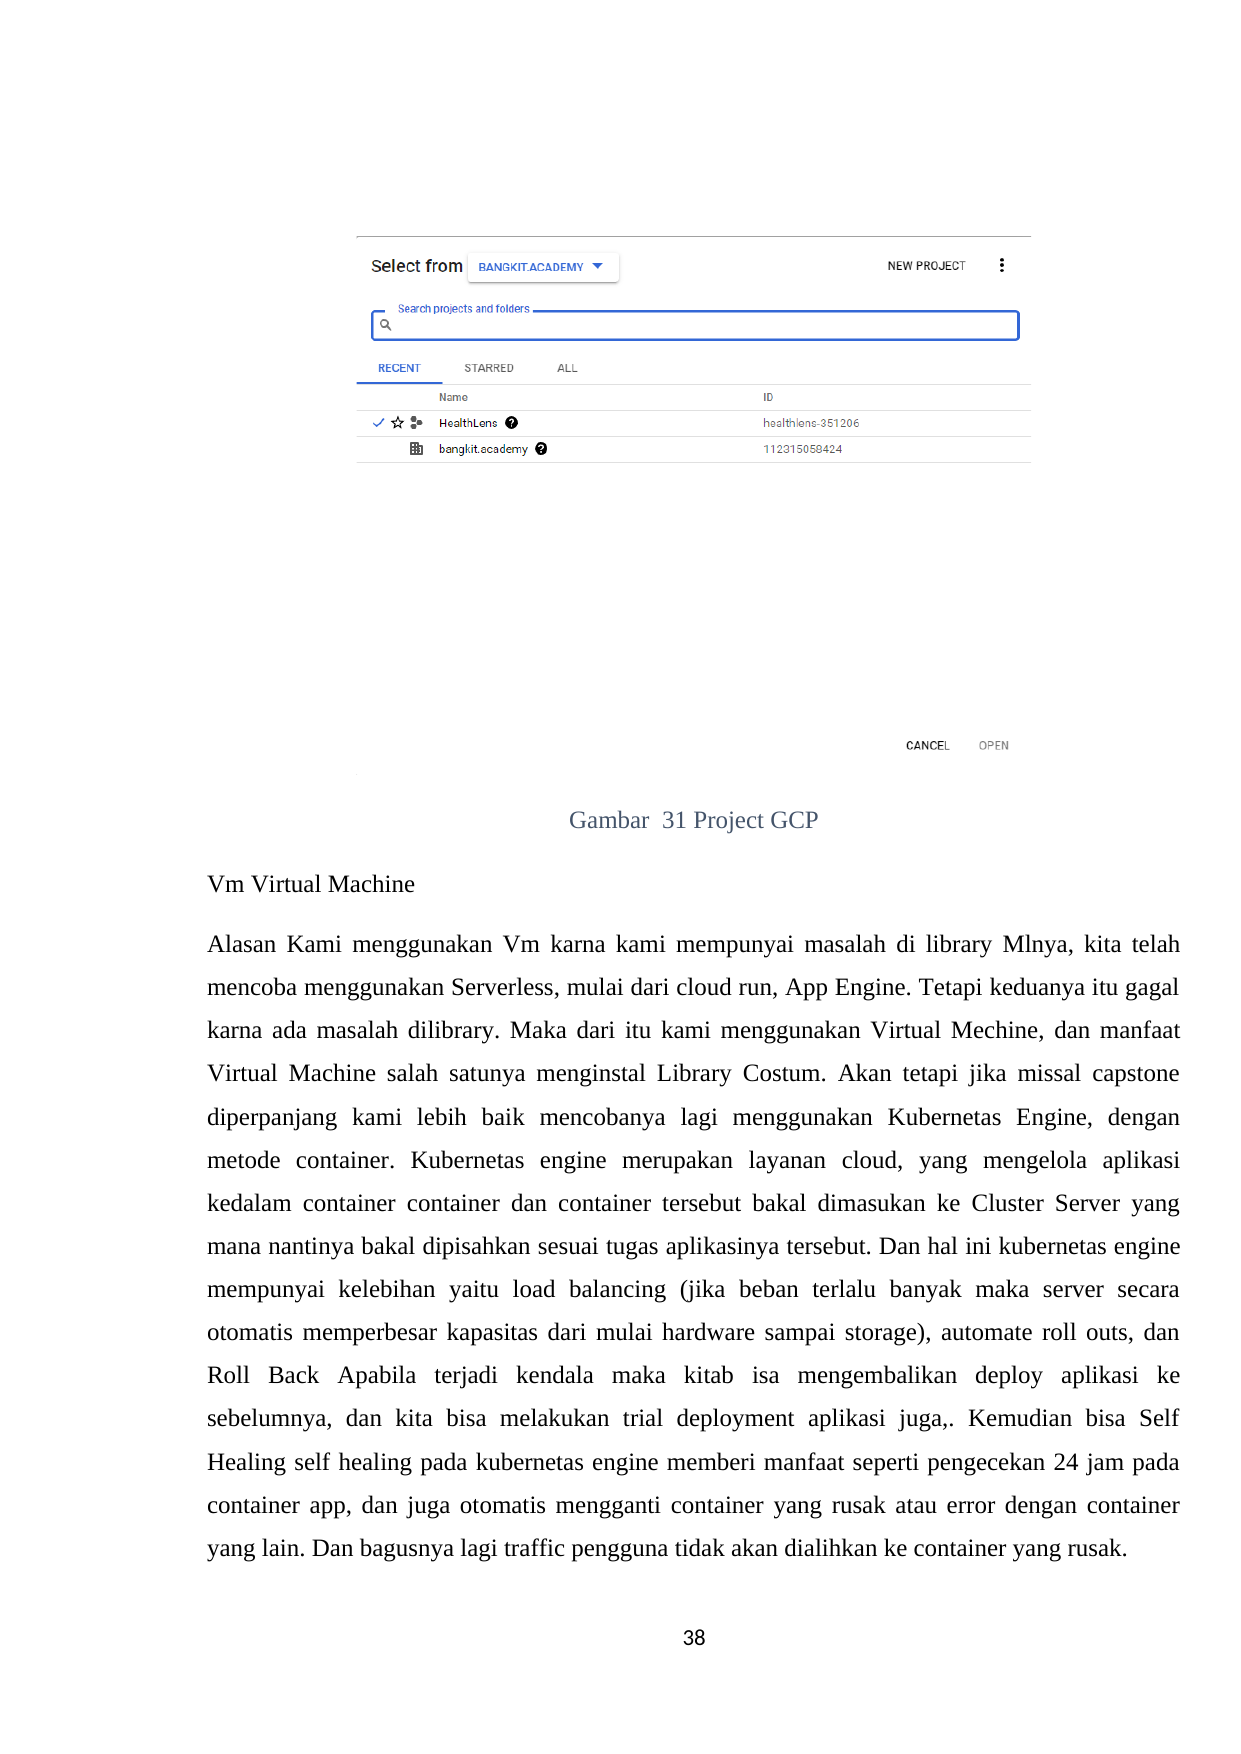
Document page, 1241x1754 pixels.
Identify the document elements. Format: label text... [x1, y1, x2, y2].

picture [356, 236, 1032, 775]
text Vm Virtual Machine [207, 869, 1181, 898]
text Gambar 31 Project GCP [207, 805, 1181, 834]
text Alasan Kami menggunakan Vm karna kami mempunyai masalah di library Mlnya, kita telah mencoba menggunakan Serverless, mulai dari cloud run, App Engine. Tetapi keduanya itu gagal karna ada masalah dilibrary. Maka dari itu kami menggunakan Virtual Mechine, dan manfaat Virtual Machine salah satunya menginstal Library Costum. Akan tetapi jika missal capstone diperpanjang kami lebih baik mencobanya lagi menggunakan Kubernetas Engine, dengan metode container. Kubernetas engine merupakan layanan cloud, yang mengelola aplikasi kedalam container container dan container tersebut bakal dimasukan ke Cluster Server yang mana nantinya bakal dipisahkan sesuai tugas aplikasinya tersebut. Dan hal ini kubernetas engine mempunyai kelebihan yaitu load balancing (jika beban terlalu banyak maka server secara otomatis memperbesar kapasitas dari mulai hardware sampai storage), automate roll outs, dan Roll Back Apabila terjadi kendala maka kitab isa mengembalikan deploy aplikasi ke sebelumnya, dan kita bisa melakukan trial deployment aplikasi juga,. Kemudian bisa Self Healing self healing pada kubernetas engine memberi manfaat seperti pengecekan 24 jam pada container app, dan juga otomatis mengganti container yang rusak atau error dengan container yang lain. Dan bagusnya lagi traffic pengguna tidak akan dialihkan ke container yang rusak. [207, 929, 1181, 1562]
